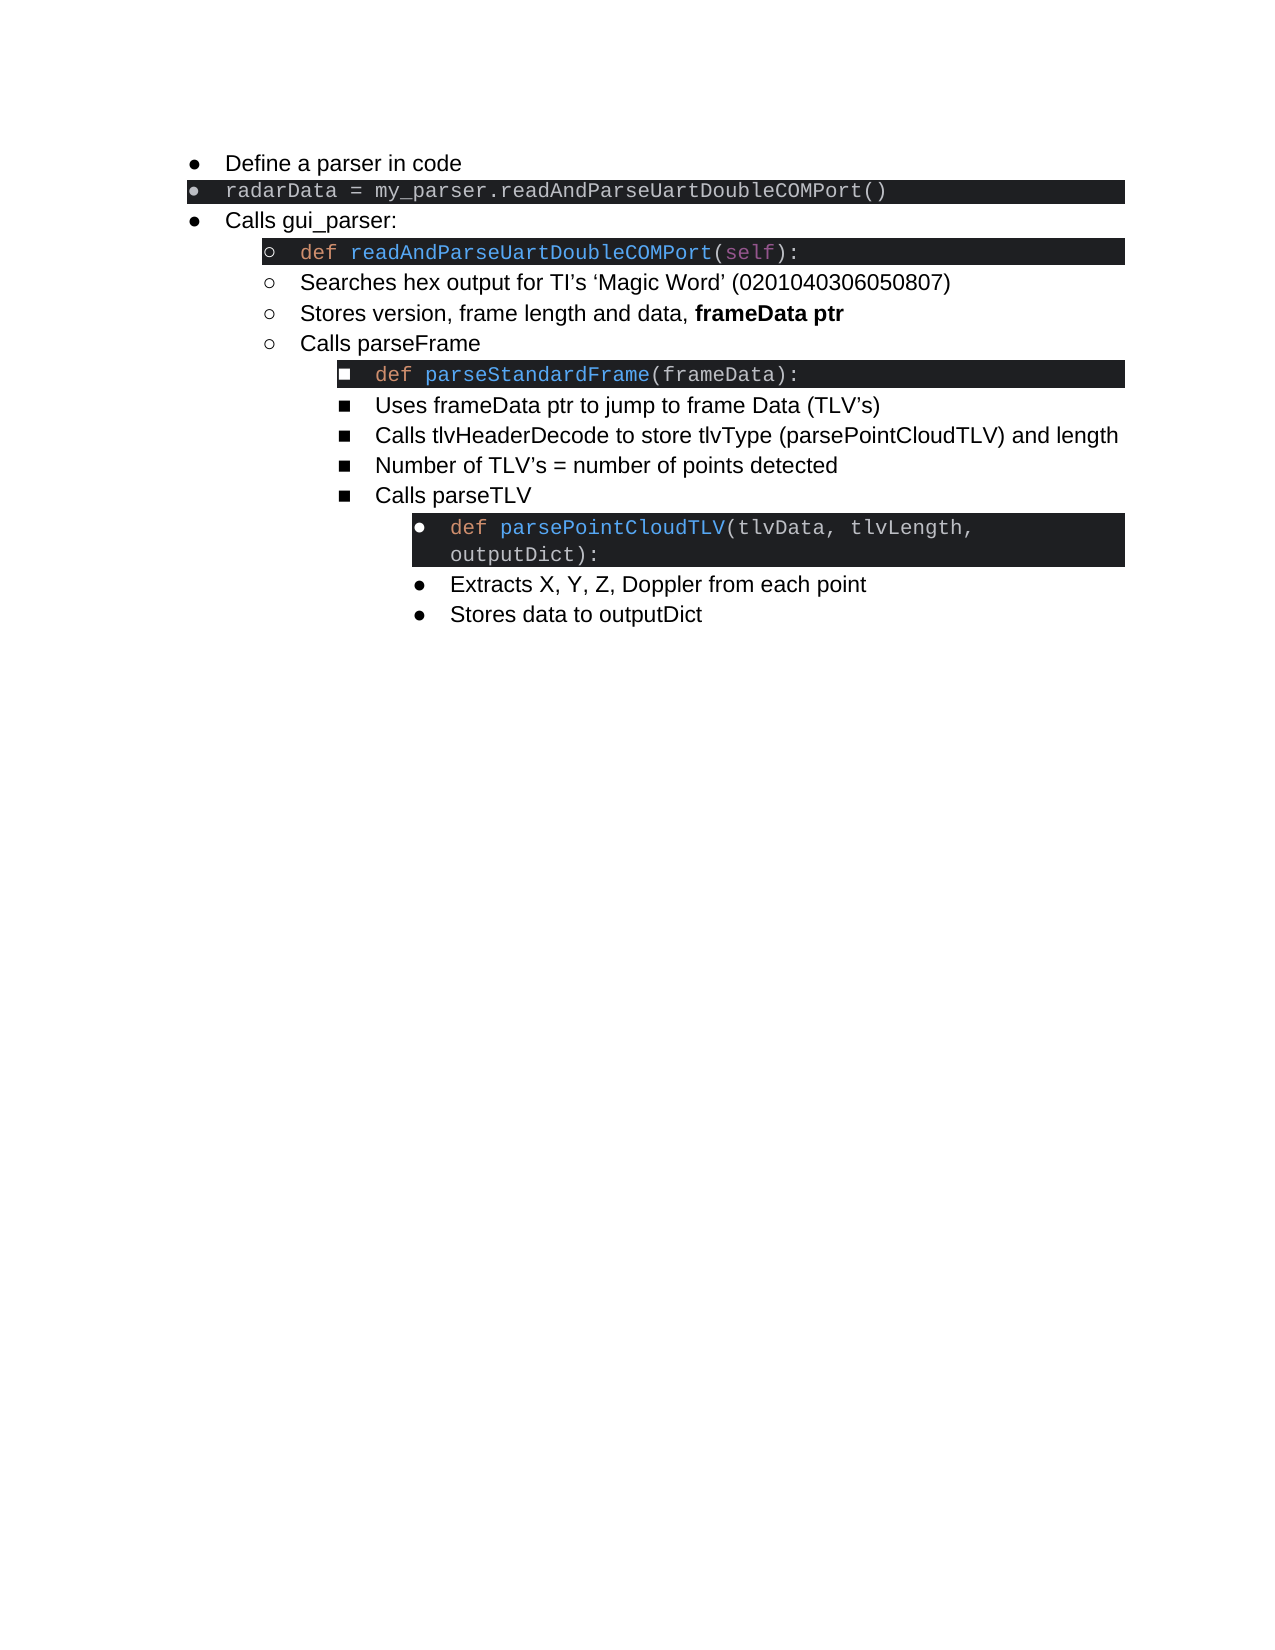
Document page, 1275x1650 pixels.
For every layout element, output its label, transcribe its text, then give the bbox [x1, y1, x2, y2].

list Calls parseTLV [337, 482, 1125, 509]
list Calls gui_parser: [187, 207, 1125, 234]
list Define a parser in code [187, 150, 1125, 176]
list def parsePointCloudTLV(tlvData, tlvLength, outputDict): [412, 513, 1125, 567]
list Number of TLV’s = number of points detected [337, 452, 1125, 478]
list Uses frameData ptr to jump to frame Data (TLV’s) [337, 392, 1125, 418]
list Calls tlvHeaderDecode to store tlvType (parsePointCloudTLV) and length [337, 422, 1125, 448]
list def readAndParseUartDoubleCOMPort(self): [262, 238, 1125, 265]
list Stores version, frame length and data, frameData ptr [262, 299, 1125, 326]
list Stores data to outputDict [412, 601, 1125, 628]
list Calls parseFrame [262, 330, 1125, 356]
list radarData = my_parser.readAndParseUartDoubleCOMPort() [187, 180, 1125, 204]
list Extracts X, Y, Z, Doppler from each point [412, 571, 1125, 597]
list Searches hex output for TI’s ‘Magic Word’ (0201040306050807) [262, 269, 1125, 296]
list def parseStandardFrame(frameData): [337, 360, 1125, 388]
